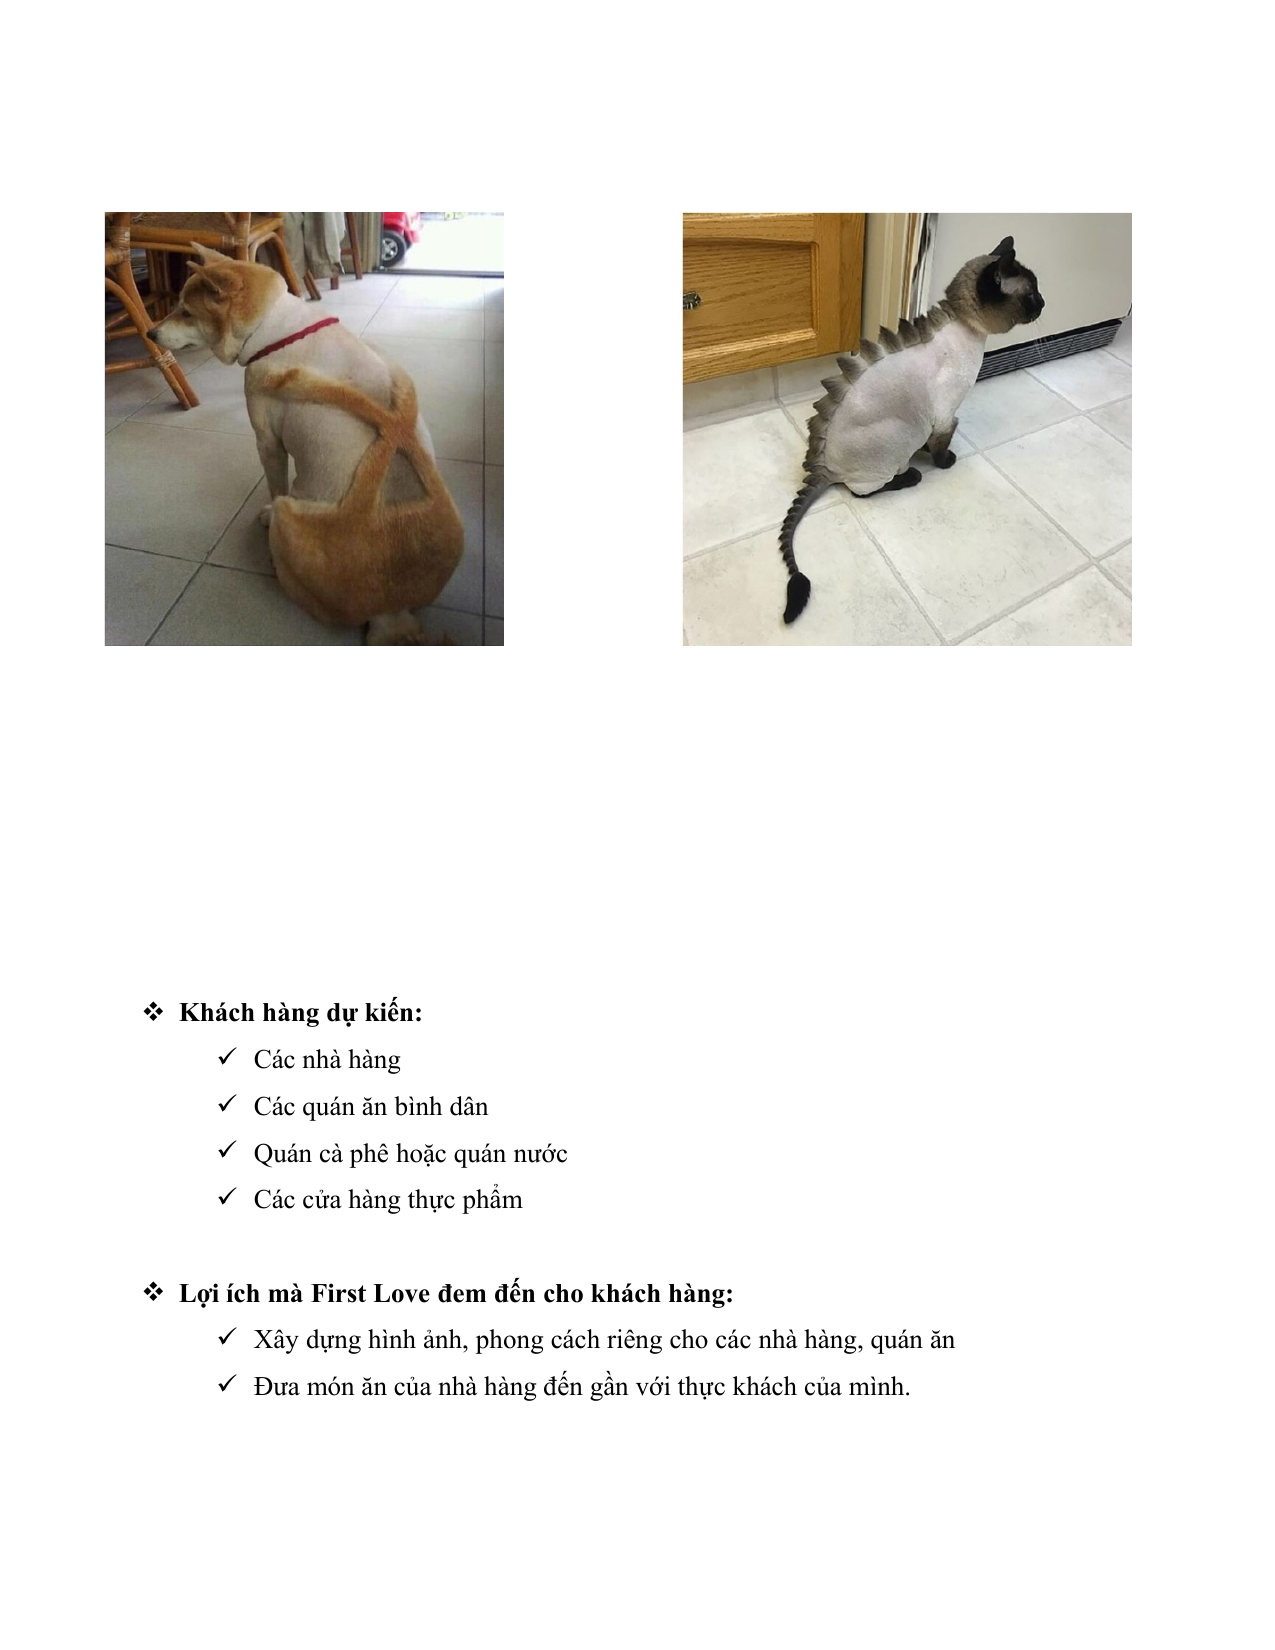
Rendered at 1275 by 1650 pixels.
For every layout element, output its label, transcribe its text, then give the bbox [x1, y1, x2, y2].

text Các quán ăn bình dân [253, 1091, 593, 1121]
text Quán cà phê hoặc quán nước [253, 1138, 593, 1168]
text ✓ [216, 1325, 253, 1355]
text ✓ [216, 1371, 253, 1401]
text ✓ [216, 1091, 253, 1121]
text Các nhà hàng [253, 1044, 426, 1074]
text ✓ [216, 1184, 253, 1214]
text Đưa món ăn của nhà hàng đến gần với thực khách của mình. [253, 1371, 979, 1401]
text ❖ [141, 1278, 178, 1308]
text ✓ [216, 1044, 253, 1074]
text ❖ [141, 998, 178, 1028]
text Lợi ích mà First Love đem đến cho khách hàng: [178, 1278, 758, 1308]
picture [679, 212, 1132, 646]
text ✓ [216, 1138, 253, 1168]
text Khách hàng dự kiến: [178, 998, 447, 1028]
text Các cửa hàng thực phẩm [253, 1184, 593, 1214]
picture [104, 212, 504, 646]
text Xây dựng hình ảnh, phong cách riêng cho các nhà hàng, quán ăn [253, 1325, 979, 1355]
